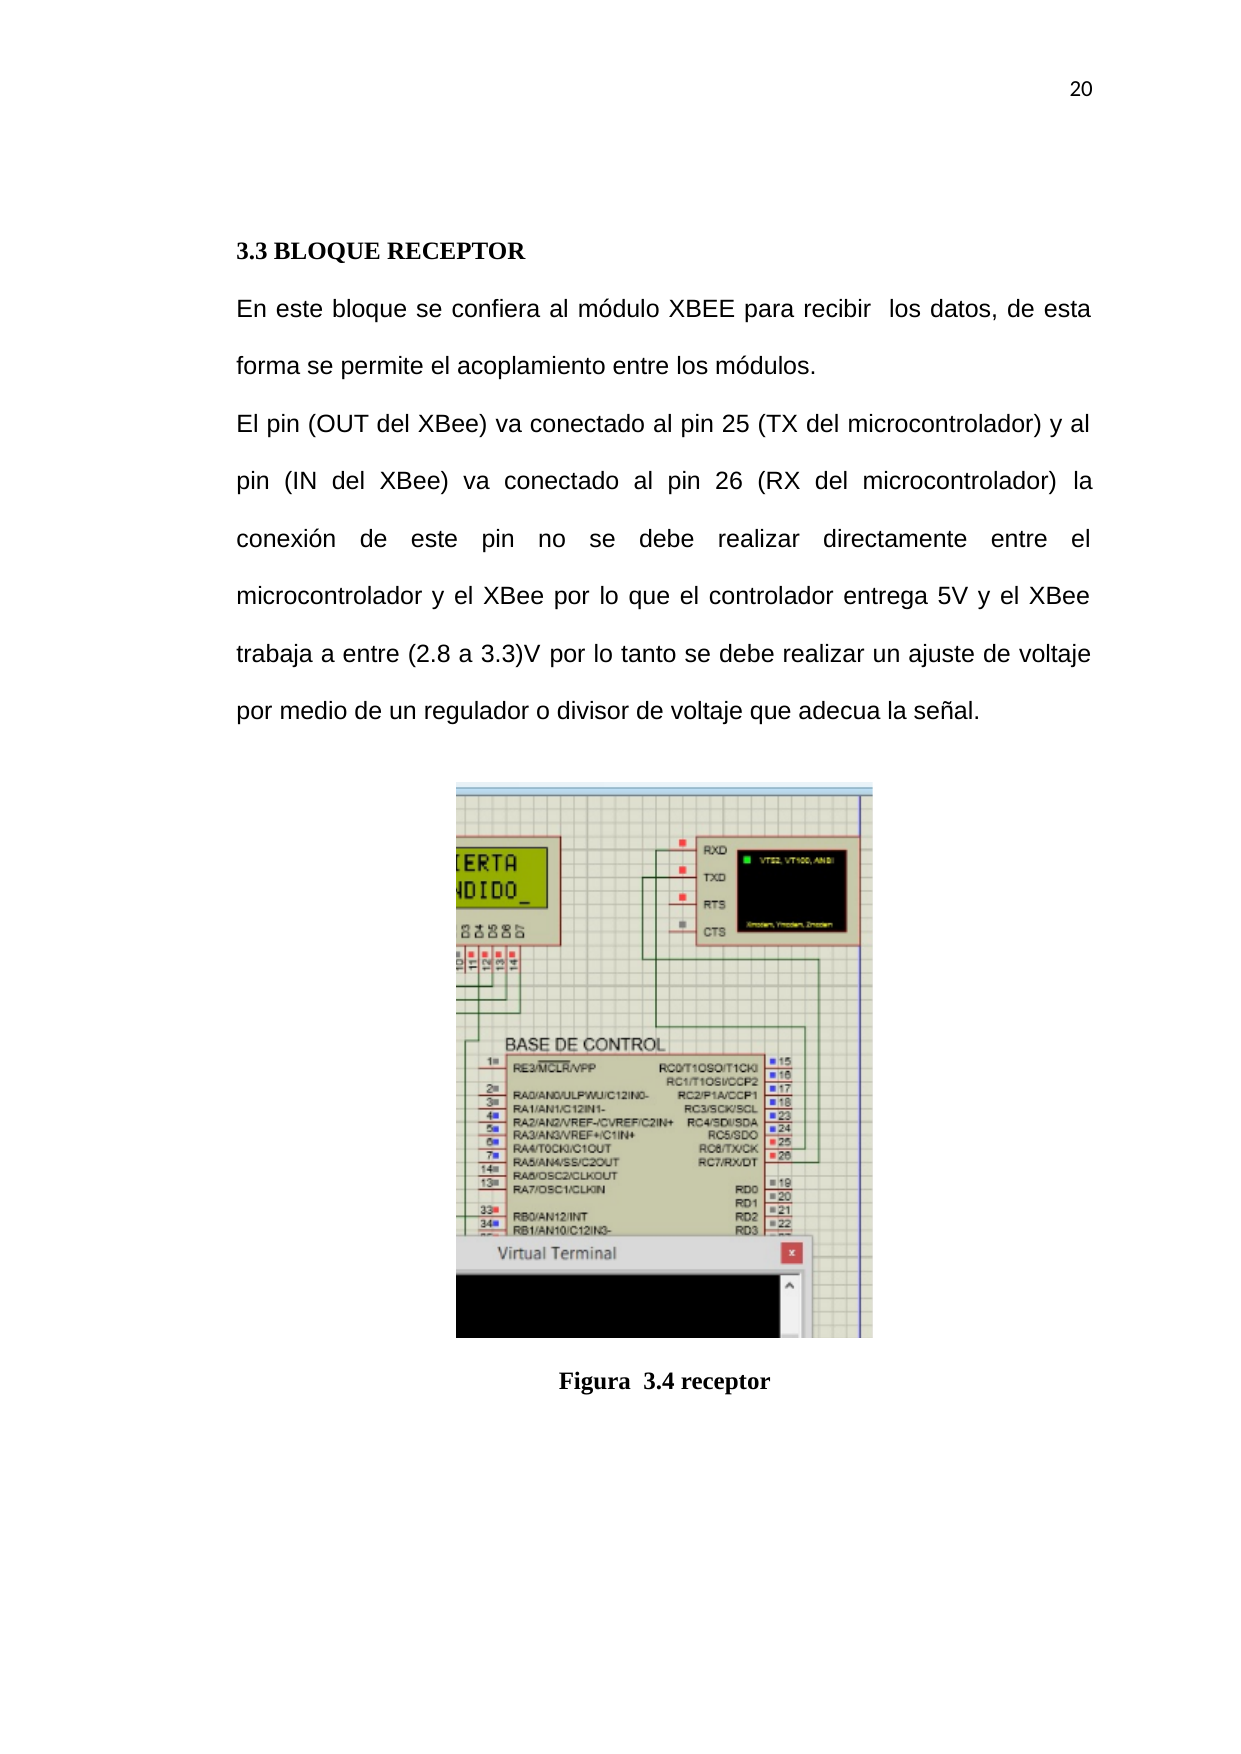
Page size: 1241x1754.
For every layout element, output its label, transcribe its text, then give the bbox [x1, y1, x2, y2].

text El pin (OUT del XBee) va conectado al pin 25 (TX del microcontrolador) y al pin (IN del XBee) va conectado al pin 26 (RX del microcontrolador) la conexión de este pin no se debe realizar directamente entre el microcontrolador y el XBee por lo que el controlador entrega 5V y el XBee trabaja a entre (2.8 a 3.3)V por lo tanto se debe realizar un ajuste de voltaje por medio de un regulador o divisor de voltaje que adecua la señal. [236, 409, 1092, 725]
picture [456, 782, 873, 1338]
text En este bloque se confiera al módulo XBEE para recibir los datos, de esta forma se permite el acoplamiento entre los módulos. [236, 294, 1092, 380]
text 3.3 BLOQUE RECEPTOR [236, 236, 1092, 265]
text Figura 3.4 receptor [236, 1366, 1092, 1395]
